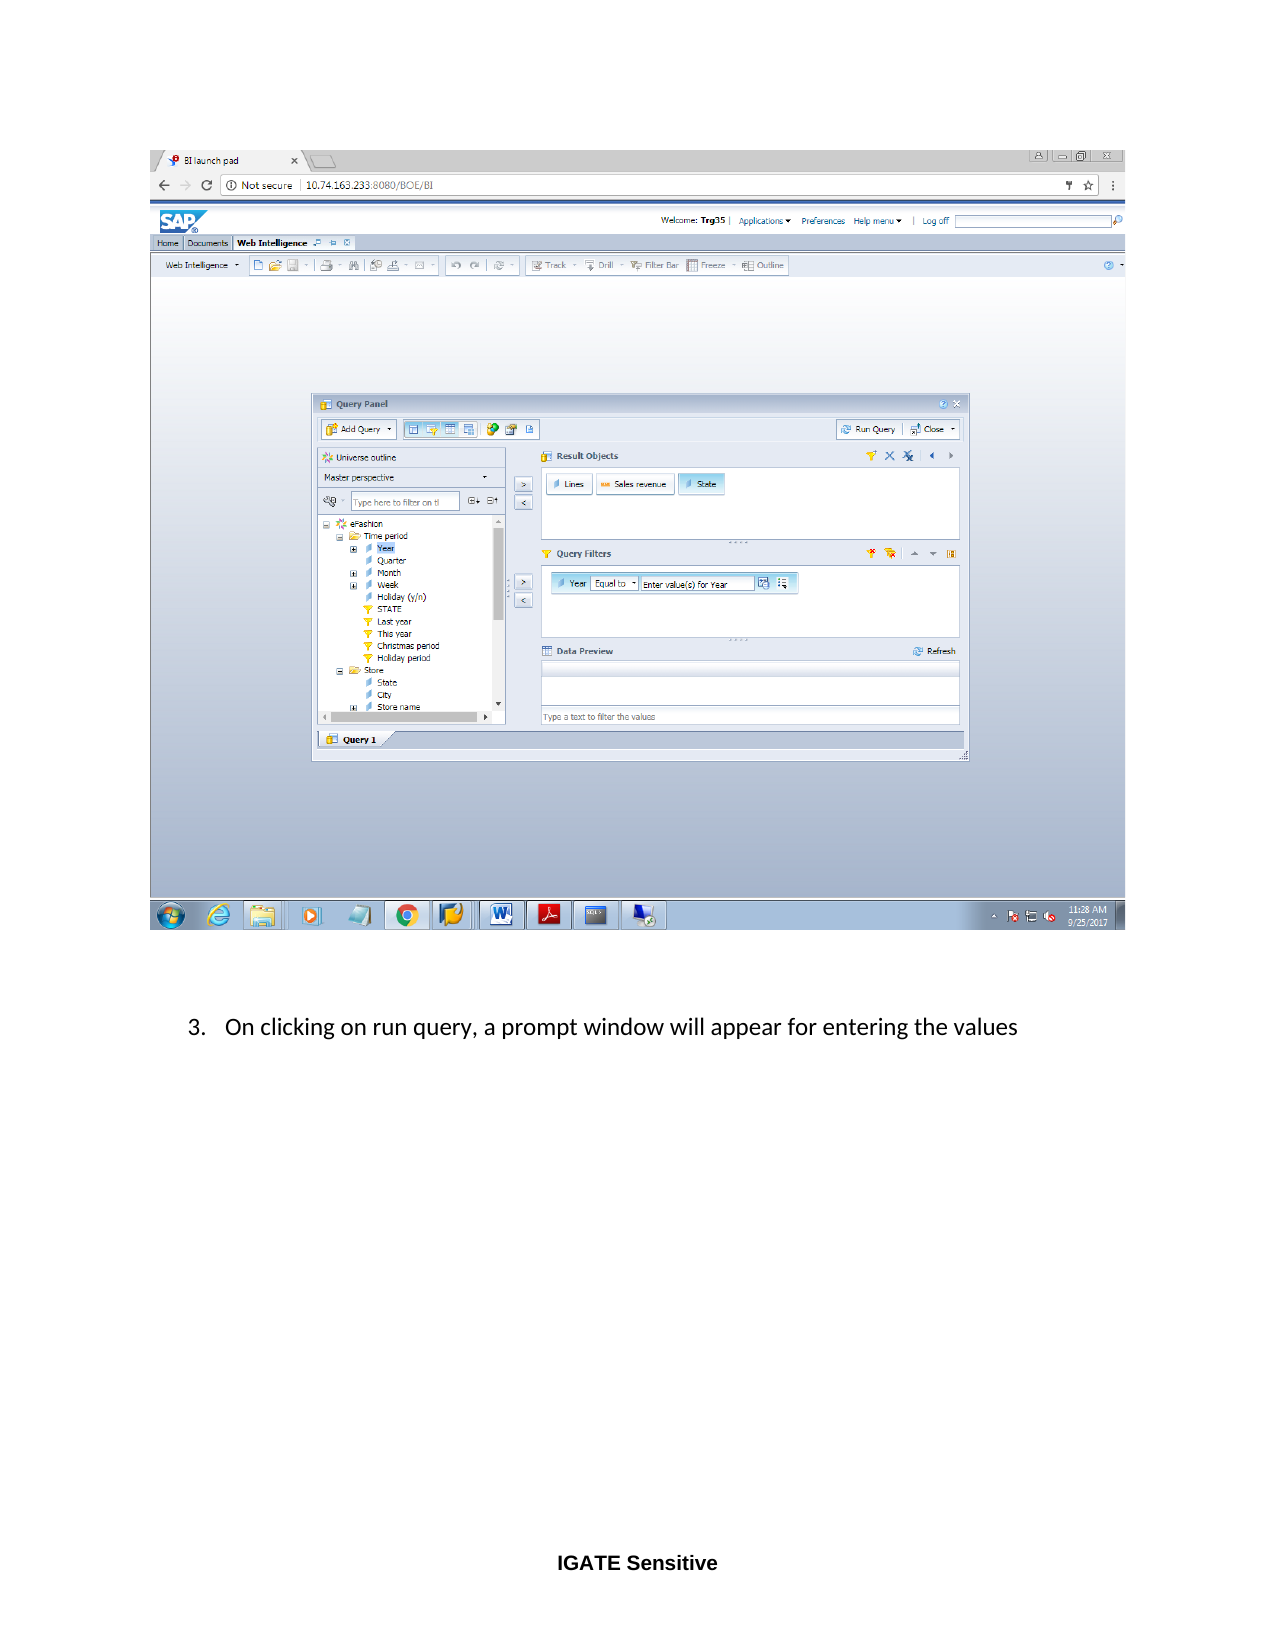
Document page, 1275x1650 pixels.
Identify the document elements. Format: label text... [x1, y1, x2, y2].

list On clicking on run query, a prompt window will appear for entering the values [187, 1011, 1125, 1041]
picture [150, 150, 1125, 930]
